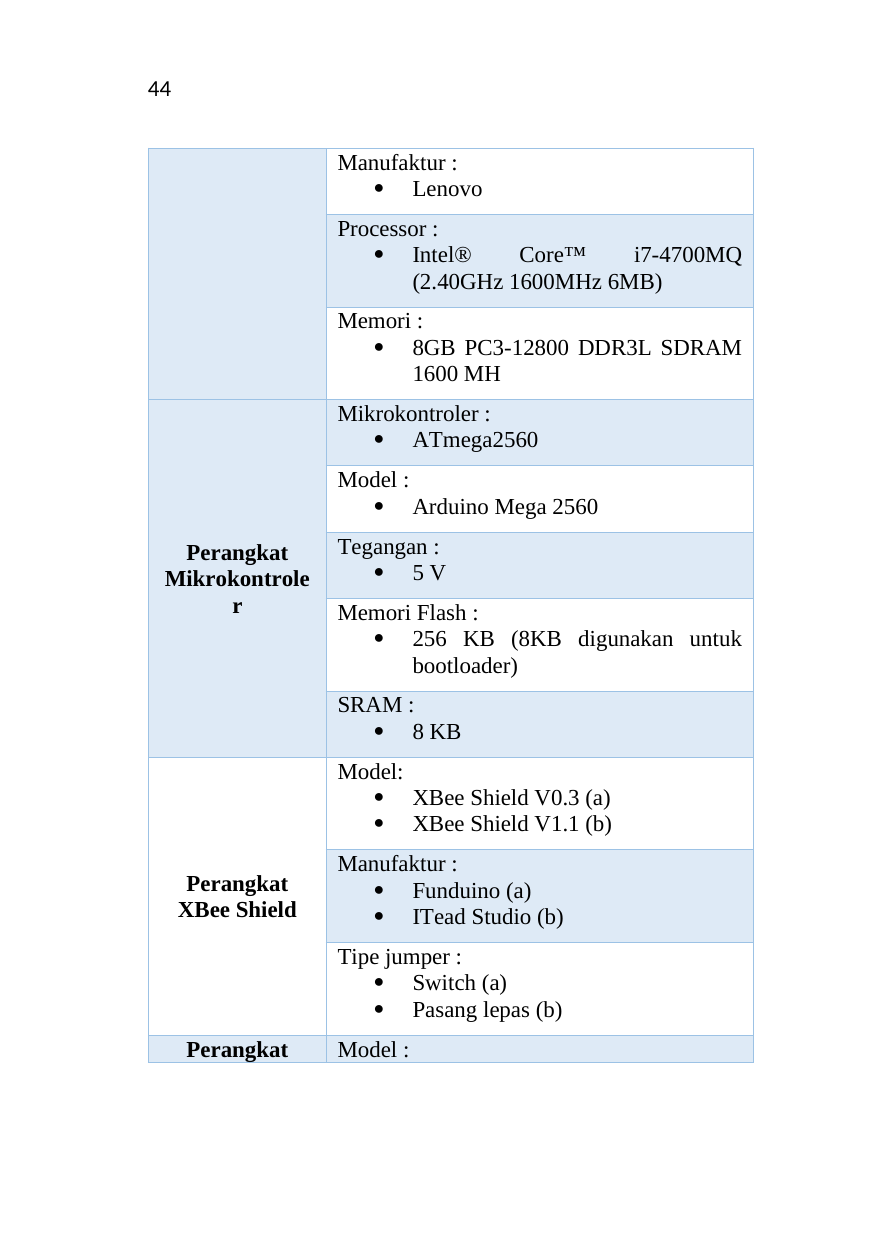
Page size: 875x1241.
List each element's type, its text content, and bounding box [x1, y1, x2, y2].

table_cell Mikrokontroler : ATmega2560 [327, 400, 753, 465]
table_cell Perangkat Komputer [149, 149, 326, 399]
table_cell Memori : 8GB PC3-12800 DDR3L SDRAM 1600 MH [327, 308, 753, 399]
table_cell Perangkat Mikrokontroler [149, 400, 326, 757]
table_cell Memori Flash : 256 KB (8KB digunakan untuk bootloader) [327, 599, 753, 691]
table_cell Tegangan : 5 V [327, 533, 753, 598]
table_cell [149, 1036, 326, 1062]
table_cell Manufaktur : Funduino (a) ITead Studio (b) [327, 850, 753, 942]
table_cell Model: XBee Shield V0.3 (a) XBee Shield V1.1 (b) [327, 758, 753, 849]
table_cell Model : Arduino Mega 2560 [327, 466, 753, 532]
table_cell Model : XBee S2 [327, 1036, 753, 1062]
table_cell Perangkat XBee Shield [149, 758, 326, 1034]
table_cell SRAM : 8 KB [327, 692, 753, 757]
table_cell Manufaktur : Lenovo [327, 149, 753, 214]
table_cell Processor : Intel® Core™ i7-4700MQ (2.40GHz 1600MHz 6MB) [327, 215, 753, 307]
table_cell Tipe jumper : Switch (a) Pasang lepas (b) [327, 943, 753, 1034]
